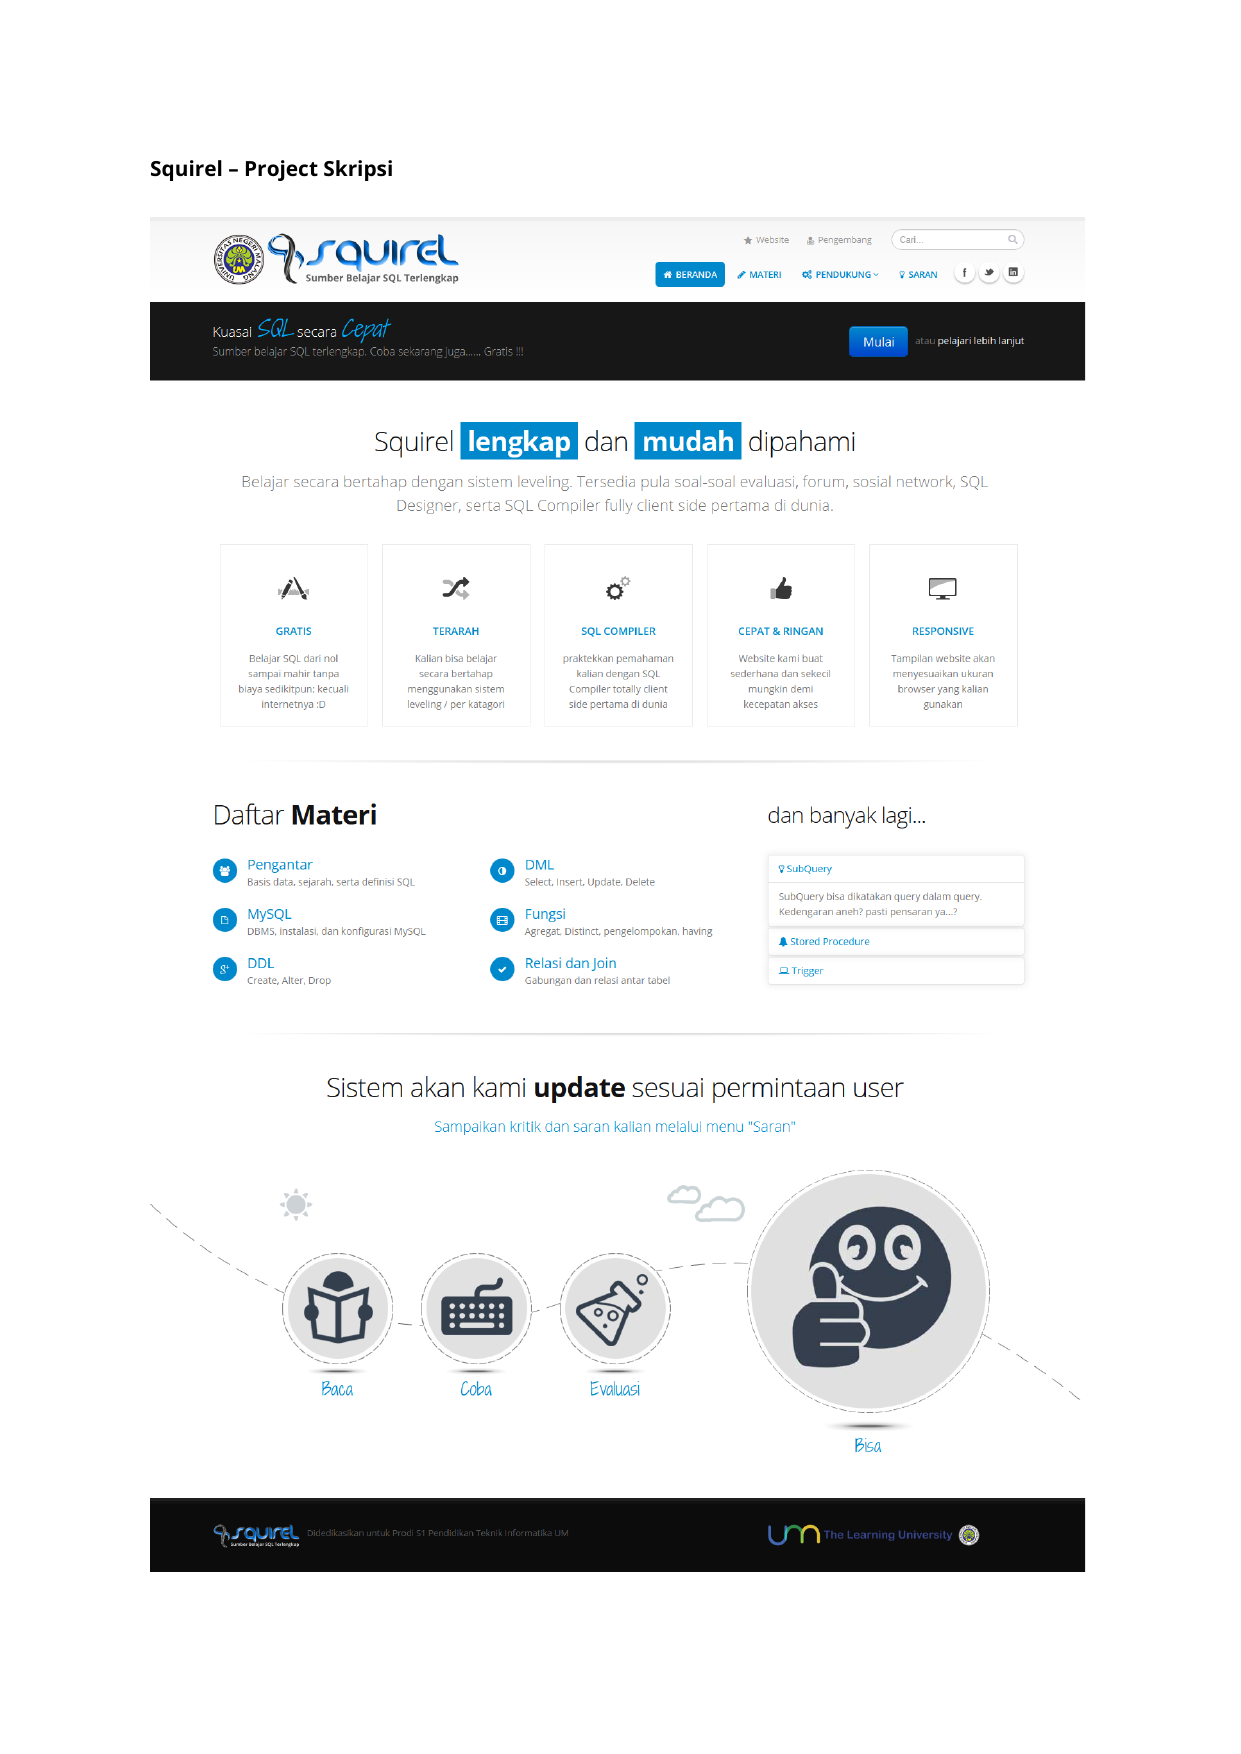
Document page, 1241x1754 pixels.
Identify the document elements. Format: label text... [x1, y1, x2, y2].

picture [150, 217, 1085, 1572]
text Squirel – Project Skripsi [150, 154, 1090, 183]
